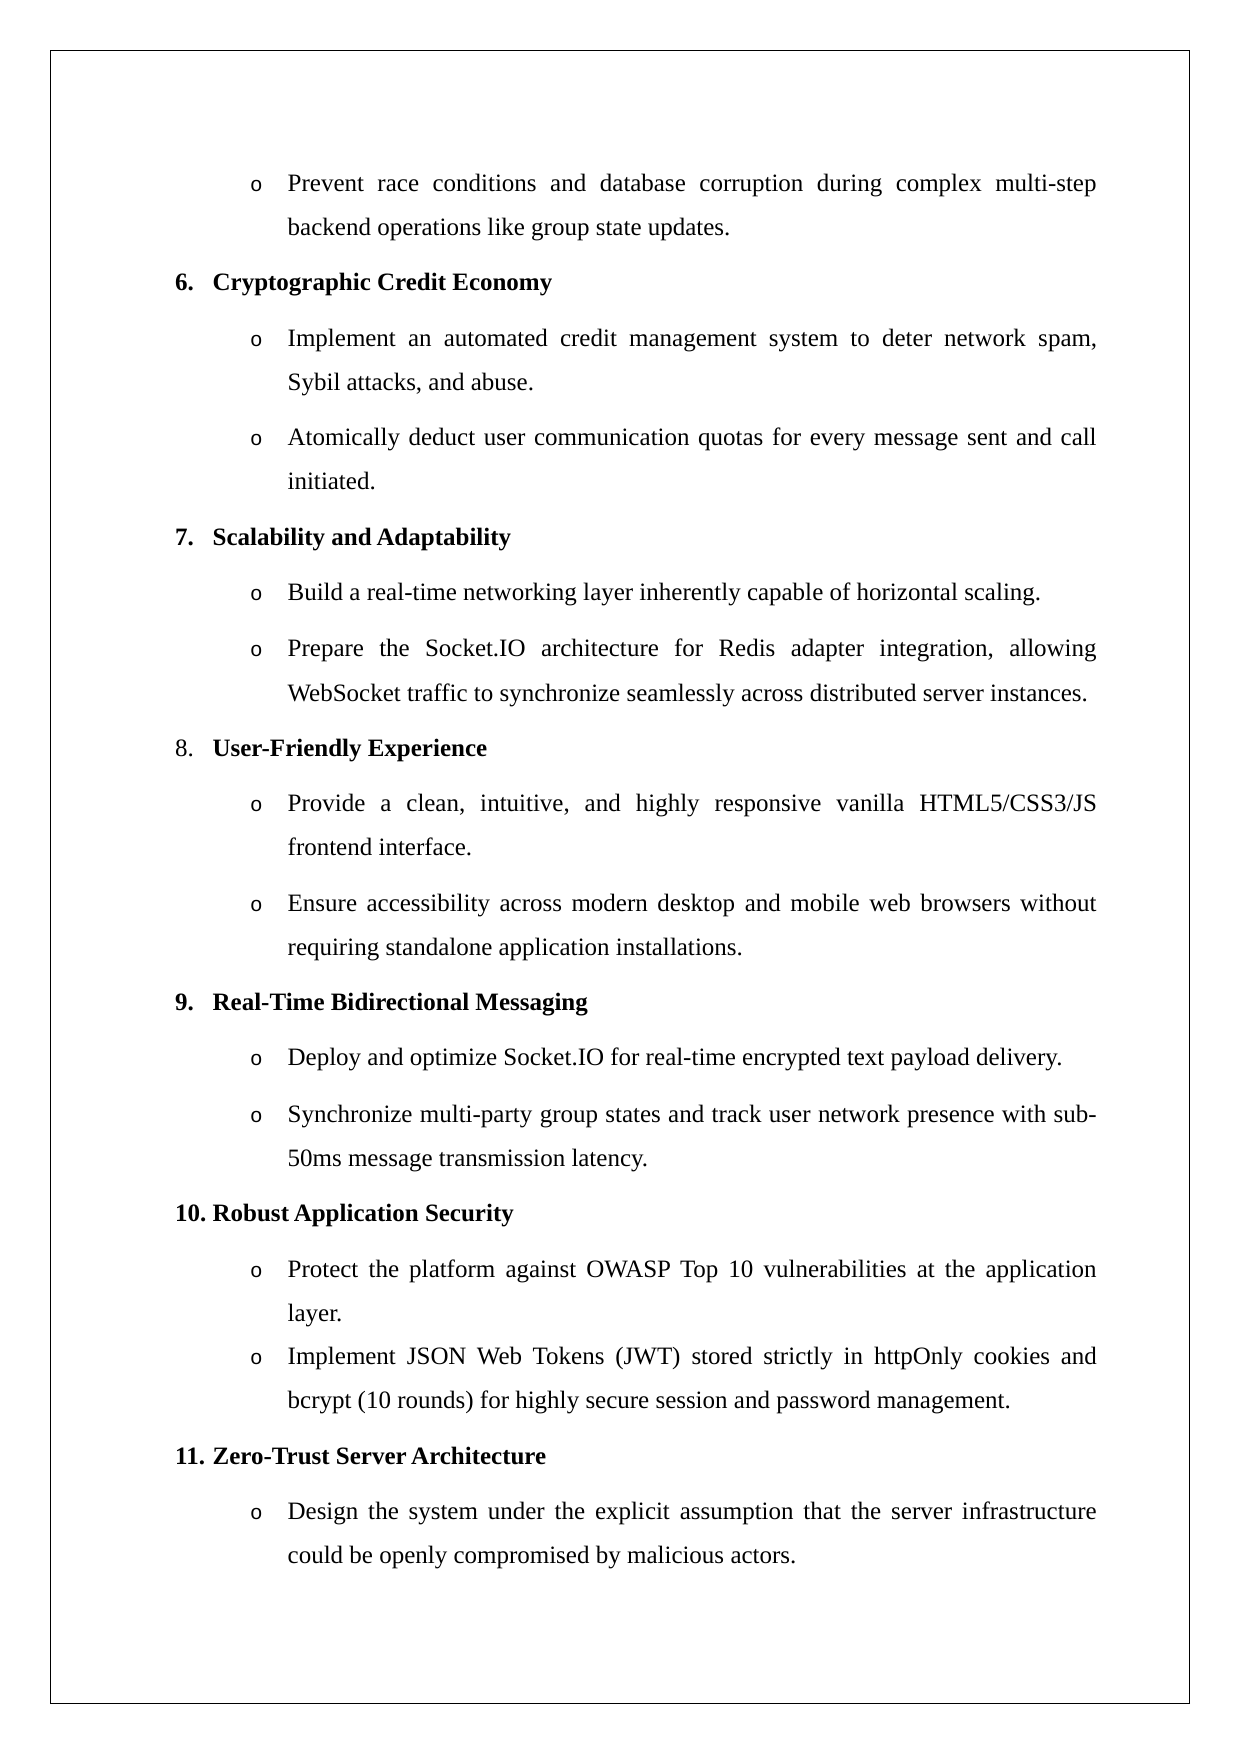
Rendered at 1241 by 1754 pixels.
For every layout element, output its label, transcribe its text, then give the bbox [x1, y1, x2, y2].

list Build a real-time networking layer inherently capable of horizontal scaling. [250, 577, 1097, 606]
list Deploy and optimize Socket.IO for real-time encrypted text payload delivery. [250, 1042, 1097, 1072]
list User-Friendly Experience [175, 733, 1097, 762]
list Scalability and Adaptability [175, 522, 1097, 550]
list Protect the platform against OWASP Top 10 vulnerabilities at the application layer. [250, 1254, 1097, 1327]
list Prepare the Socket.IO architecture for Redis adapter integration, allowing WebSocket traffic to synchronize seamlessly across distributed server instances. [250, 633, 1097, 706]
list Ensure accessibility across modern desktop and mobile web browsers without requiring standalone application installations. [250, 888, 1097, 961]
list Implement JSON Web Tokens (JWT) stored strictly in httpOnly cookies and bcrypt (10 rounds) for highly secure session and password management. [250, 1341, 1097, 1414]
list Atomically deduct user communication quotas for every message sent and call initiated. [250, 422, 1097, 495]
list Zero-Trust Server Architecture [175, 1441, 1097, 1469]
list Robust Application Security [175, 1198, 1097, 1227]
list Synchronize multi-party group states and track user network presence with sub-50ms message transmission latency. [250, 1099, 1097, 1172]
list Design the system under the explicit assumption that the server infrastructure could be openly compromised by malicious actors. [250, 1496, 1097, 1569]
list Implement an automated credit management system to deter network spam, Sybil attacks, and abuse. [250, 323, 1097, 396]
list Prevent race conditions and database corruption during complex multi-step backend operations like group state updates. [250, 168, 1097, 241]
list Provide a clean, intuitive, and highly responsive vanilla HTML5/CSS3/JS frontend interface. [250, 788, 1097, 861]
list Cryptographic Credit Economy [175, 267, 1097, 296]
list Real-Time Bidirectional Messaging [175, 987, 1097, 1016]
